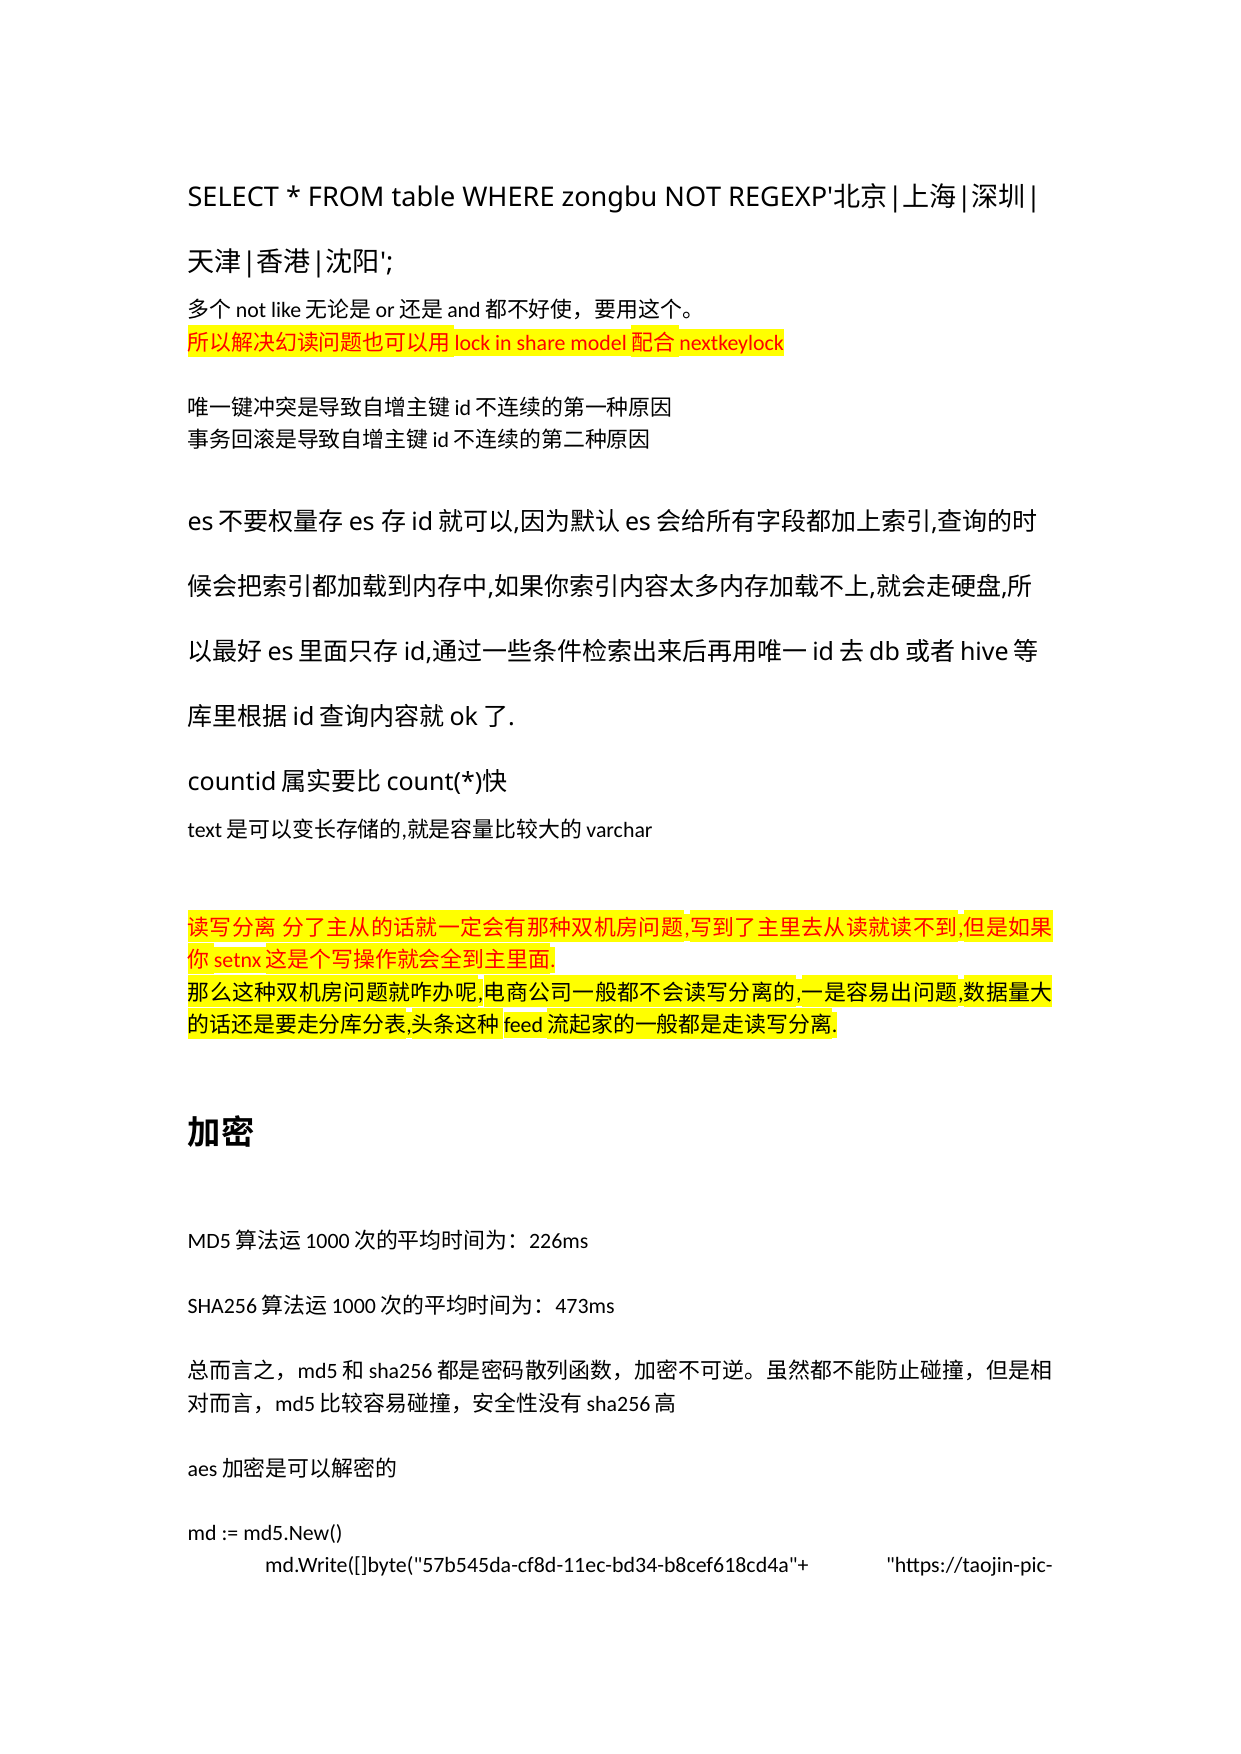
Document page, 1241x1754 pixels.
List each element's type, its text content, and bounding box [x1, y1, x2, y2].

text 读写分离 分了主从的话就一定会有那种双机房问题,写到了主里去从读就读不到,但是如果你setnx这是个写操作就会全到主里面. [187, 909, 1053, 974]
text md := md5.New() [187, 1516, 1053, 1549]
text 那么这种双机房问题就咋办呢,电商公司一般都不会读写分离的,一是容易出问题,数据量大的话还是要走分库分表,头条这种feed流起家的一般都是走读写分离. [187, 974, 1053, 1039]
text 总而言之，md5和sha256都是密码散列函数，加密不可逆。虽然都不能防止碰撞，但是相对而言，md5比较容易碰撞，安全性没有sha256高 [187, 1354, 1053, 1419]
text 事务回滚是导致自增主键id不连续的第二种原因 [187, 422, 1053, 454]
text 多个not like无论是or还是and都不好使，要用这个。 [187, 292, 1053, 324]
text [187, 1549, 1053, 1581]
text SELECT * FROM table WHERE zongbu NOT REGEXP'北京|上海|深圳|天津|香港|沈阳'; [187, 162, 1053, 292]
text text是可以变长存储的,就是容量比较大的varchar [187, 812, 1053, 844]
text aes加密是可以解密的 [187, 1451, 1053, 1484]
text MD5算法运1000次的平均时间为：226ms [187, 1224, 1053, 1256]
text es不要权量存es 存id就可以,因为默认es会给所有字段都加上索引,查询的时候会把索引都加载到内存中,如果你索引内容太多内存加载不上,就会走硬盘,所以最好es里面只存id,通过一些条件检索出来后再用唯一id去db或者hive等库里根据id查询内容就ok了. [187, 487, 1053, 747]
text 所以解决幻读问题也可以用lock in share model配合nextkeylock [187, 324, 1053, 357]
text SHA256算法运1000次的平均时间为：473ms [187, 1289, 1053, 1321]
subtitle 加密 [187, 1099, 1053, 1164]
text 唯一键冲突是导致自增主键id不连续的第一种原因 [187, 389, 1053, 422]
text countid属实要比count(*)快 [187, 747, 1053, 812]
